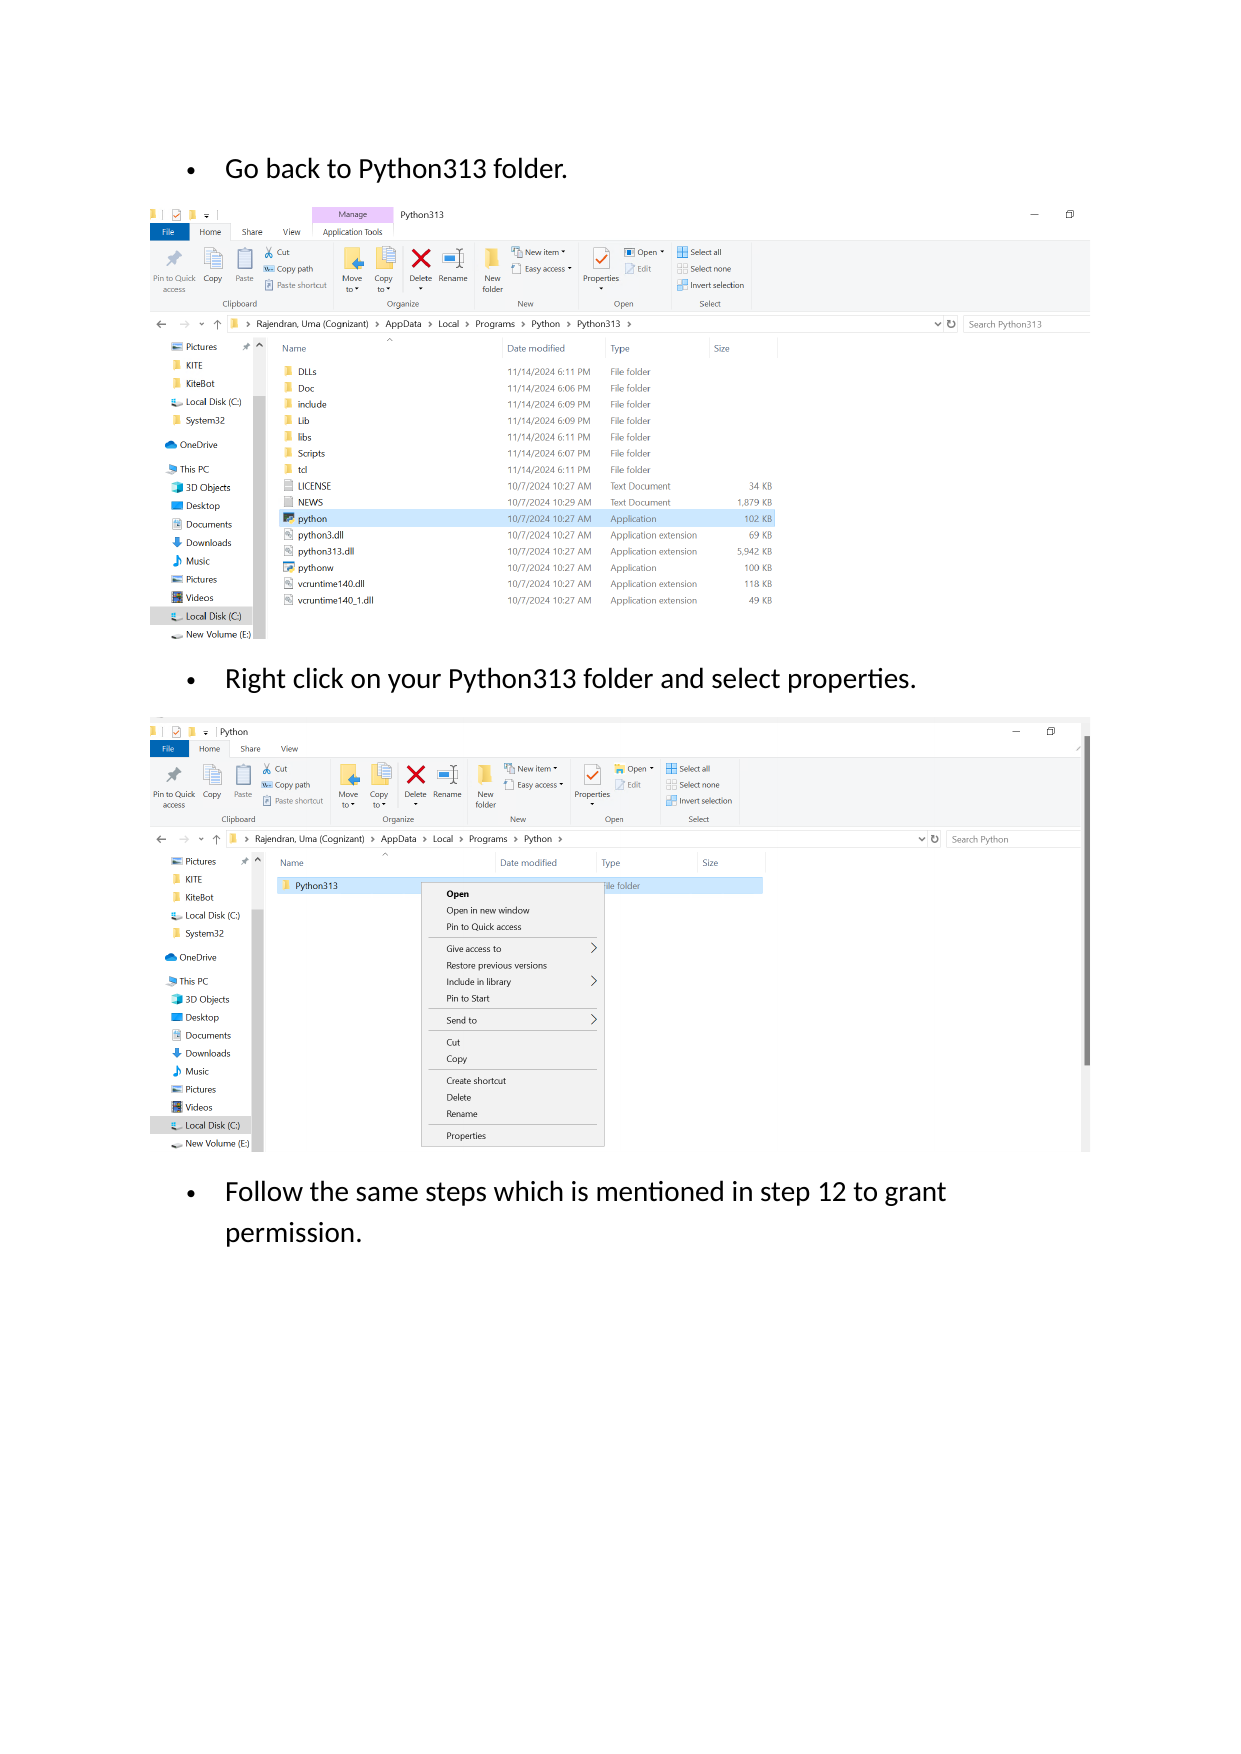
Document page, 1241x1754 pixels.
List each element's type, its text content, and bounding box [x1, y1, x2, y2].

list Right click on your Python313 folder and select properties. [187, 660, 1090, 696]
list Follow the same steps which is mentioned in step 12 to grant permission. [187, 1173, 1090, 1250]
picture [150, 207, 1091, 639]
list Go back to Python313 folder. [187, 150, 1090, 186]
picture [150, 717, 1091, 1152]
